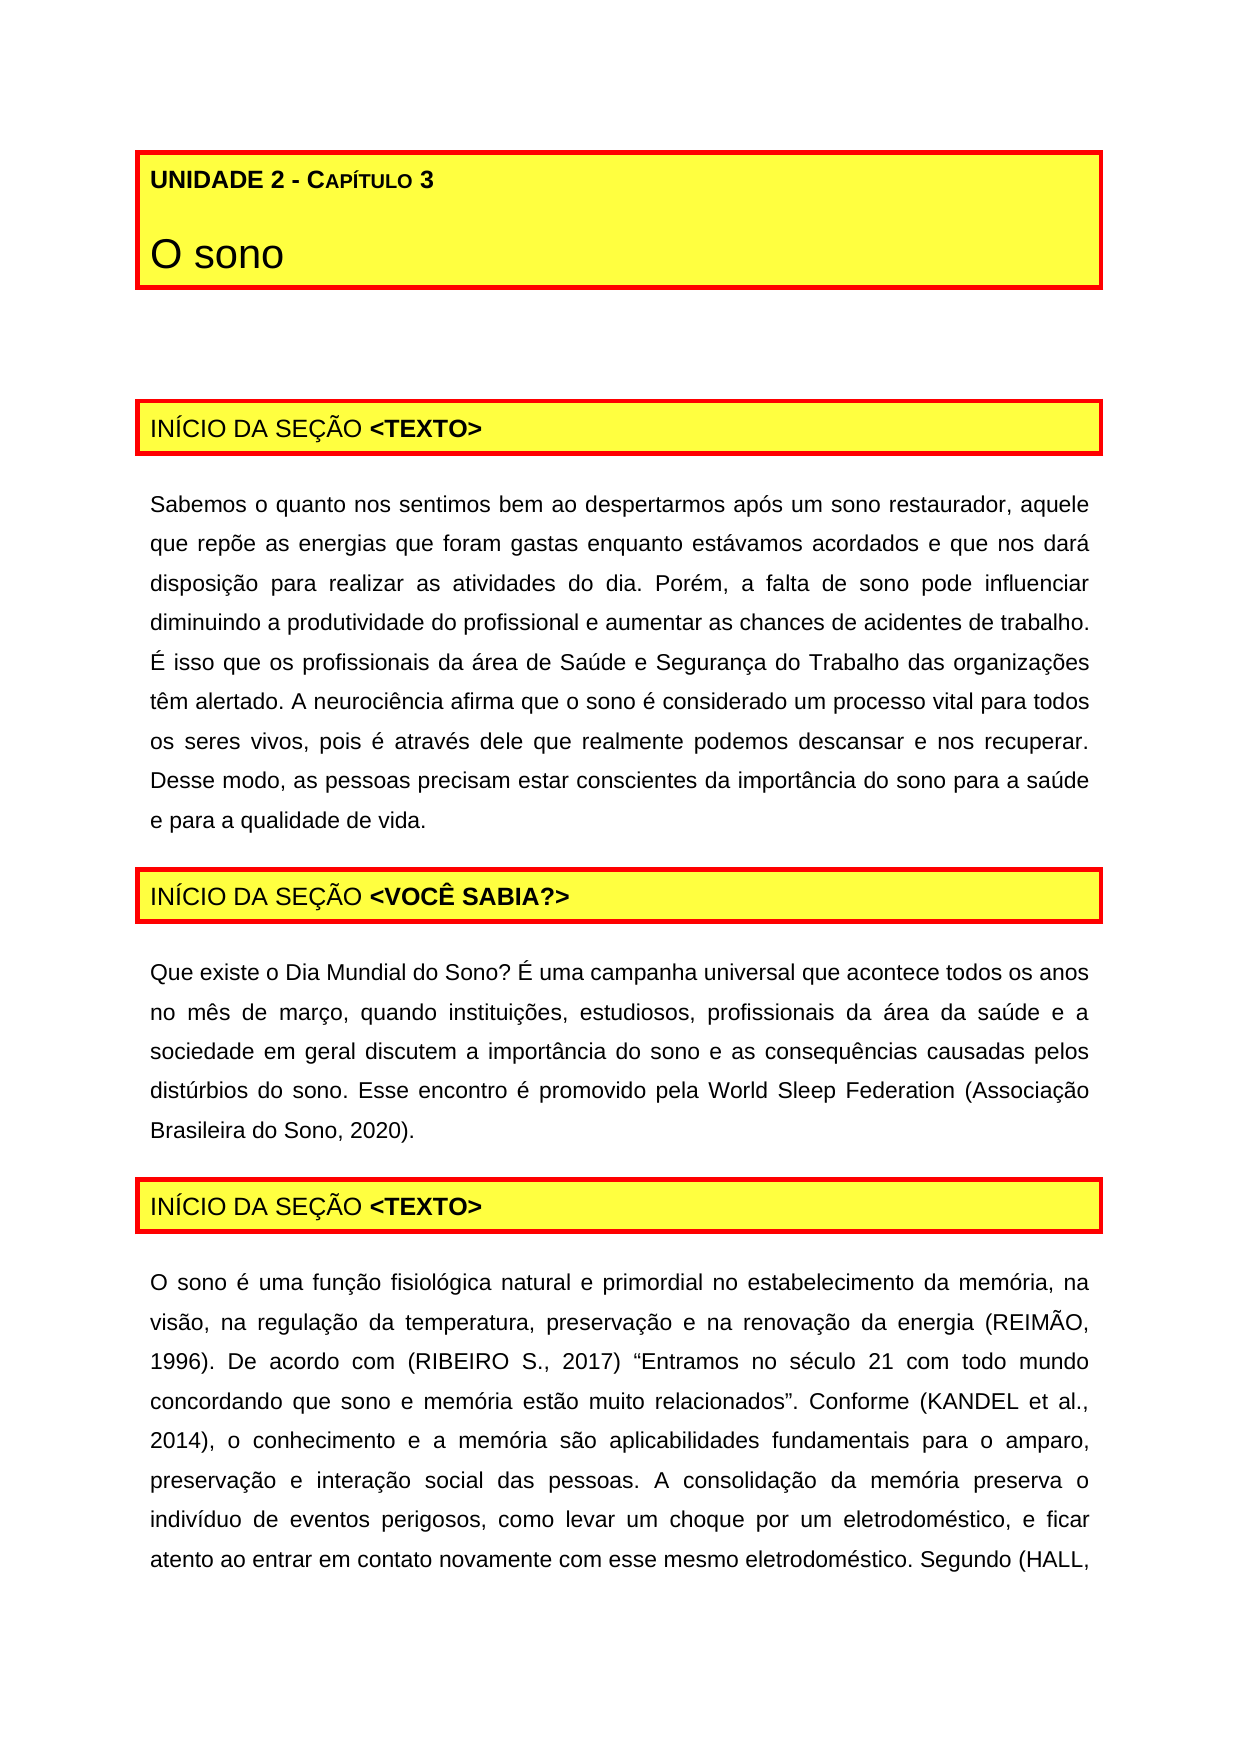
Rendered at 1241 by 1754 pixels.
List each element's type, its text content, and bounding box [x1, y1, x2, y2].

subtitle UNIDADE 2 - Capítulo 3 [140, 155, 1099, 194]
subtitle INÍCIO DA SEÇÃO <TEXTO> [140, 1182, 1099, 1229]
subtitle INÍCIO DA SEÇÃO <TEXTO> [140, 403, 1099, 451]
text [150, 1269, 1090, 1572]
subtitle INÍCIO DA SEÇÃO <VOCÊ SABIA?> [140, 872, 1099, 919]
text Sabemos o quanto nos sentimos bem ao despertarmos após um sono restaurador, aquele que repõe as energias que foram gastas enquanto estávamos acordados e que nos dará disposição para realizar as atividades do dia. Porém, a falta de sono pode influenciar diminuindo a produtividade do profissional e aumentar as chances de acidentes de trabalho. É isso que os profissionais da área de Saúde e Segurança do Trabalho das organizações têm alertado. A neurociência afirma que o sono é considerado um processo vital para todos os seres vivos, pois é através dele que realmente podemos descansar e nos recuperar. Desse modo, as pessoas precisam estar conscientes da importância do sono para a saúde e para a qualidade de vida. [150, 491, 1090, 833]
text Que existe o Dia Mundial do Sono? É uma campanha universal que acontece todos os anos no mês de março, quando instituições, estudiosos, profissionais da área da saúde e a sociedade em geral discutem a importância do sono e as consequências causadas pelos distúrbios do sono. Esse encontro é promovido pela World Sleep Federation (Associação Brasileira do Sono, 2020). [150, 959, 1090, 1143]
subtitle O sono [140, 214, 1099, 285]
